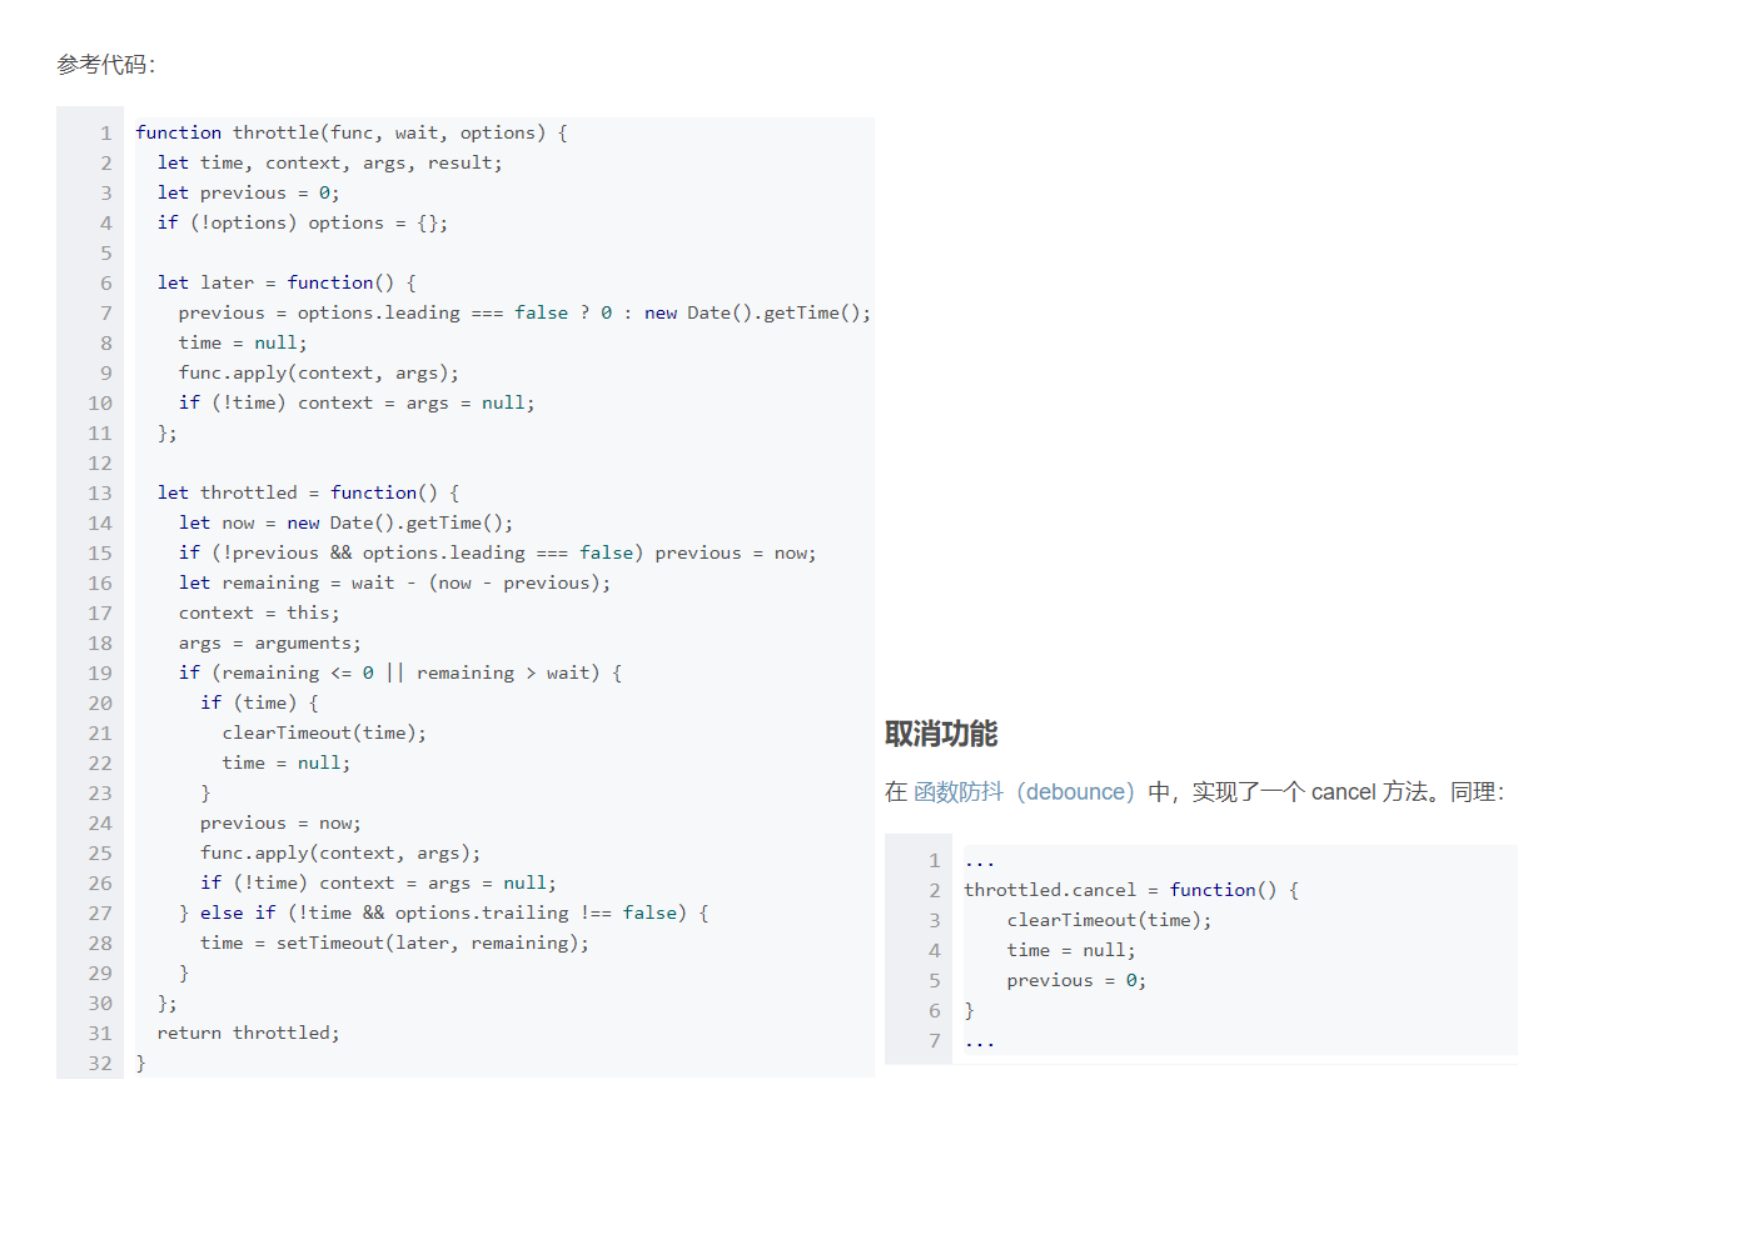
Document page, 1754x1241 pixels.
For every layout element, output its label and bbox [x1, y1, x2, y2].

picture [44, 35, 1518, 1079]
